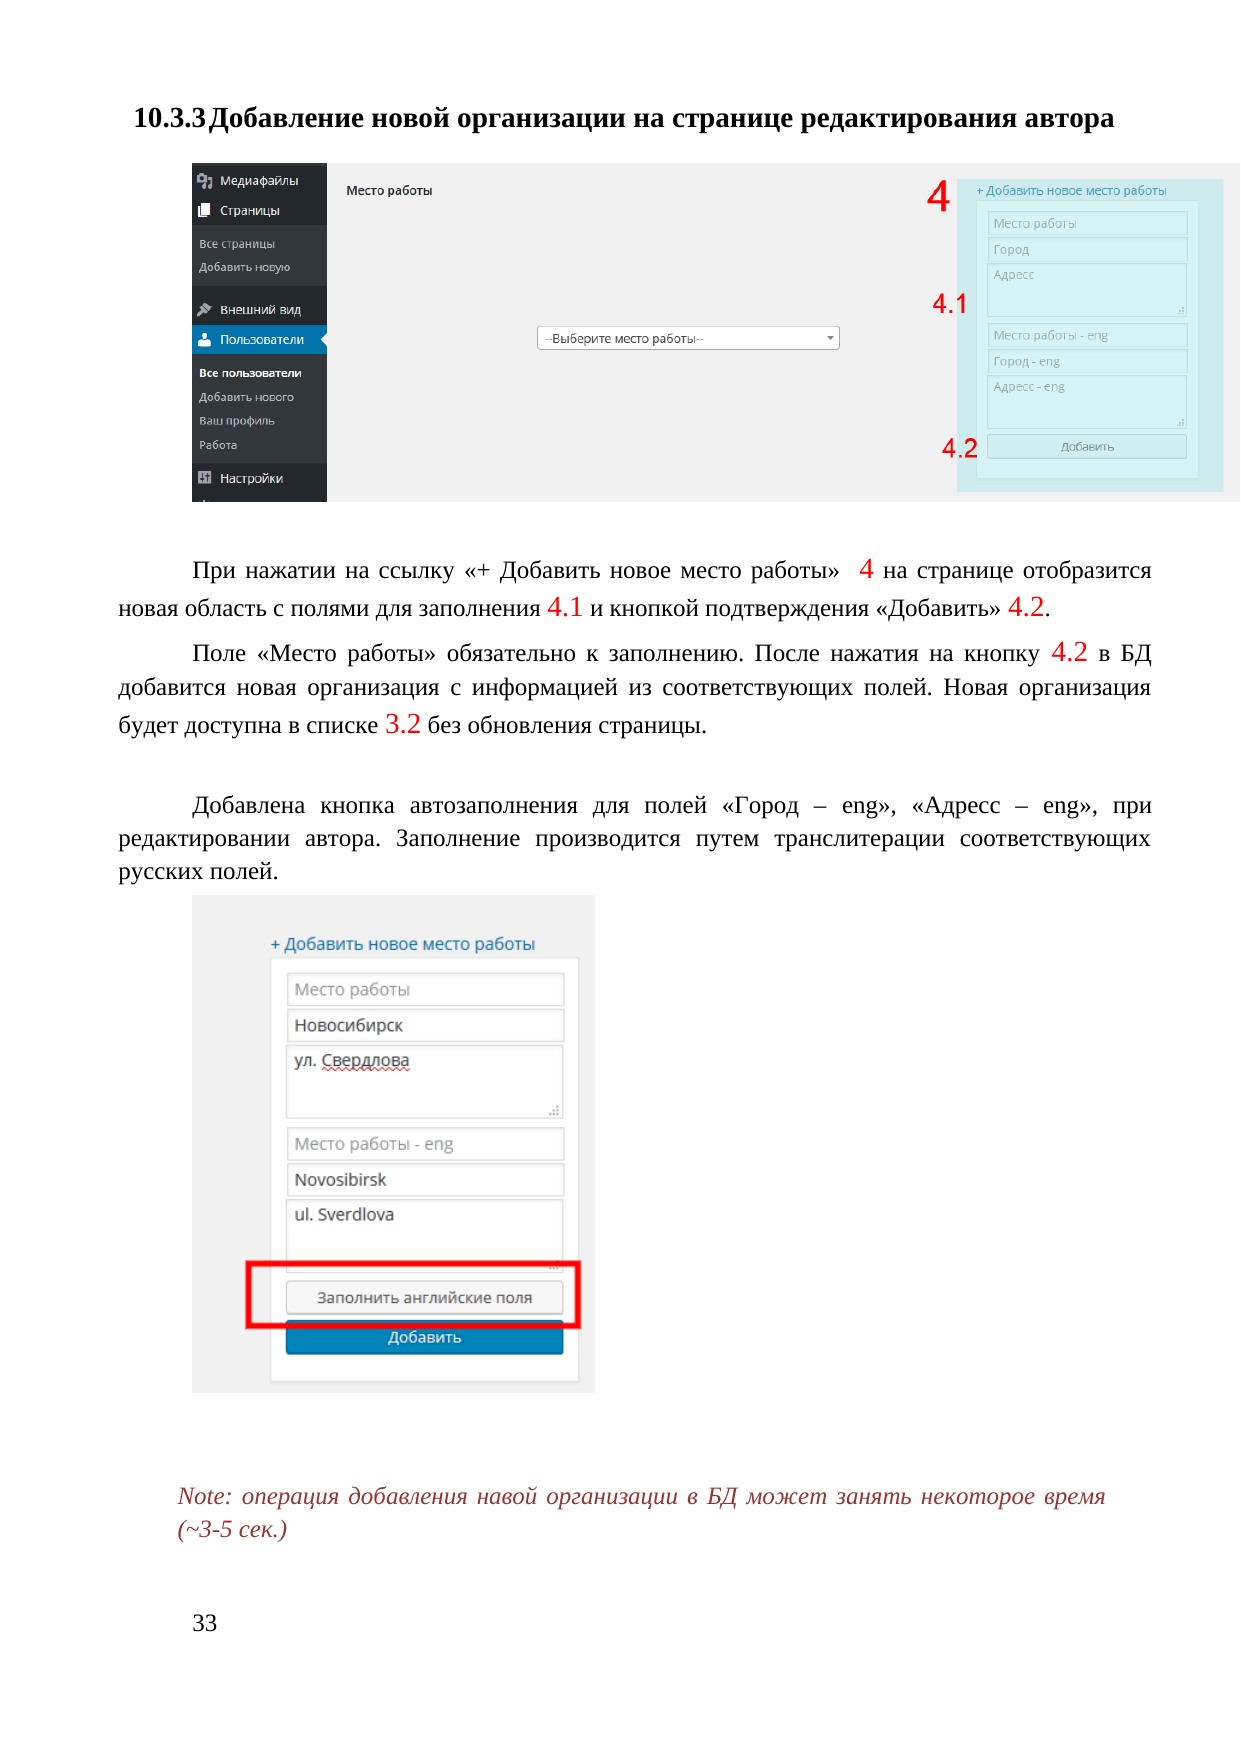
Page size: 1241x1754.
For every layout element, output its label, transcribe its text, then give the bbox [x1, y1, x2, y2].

picture [192, 163, 1241, 502]
text Добавлена кнопка автозаполнения для полей «Город – eng», «Адресс – eng», при редактировании автора. Заполнение производится путем транслитерации соответствующих русских полей. [118, 790, 1152, 885]
text При нажатии на ссылку «+ Добавить новое место работы» 4 на странице отобразится новая область с полями для заполнения 4.1 и кнопкой подтверждения «Добавить» 4.2. [118, 551, 1152, 623]
text Note: операция добавления навой организации в БД может занять некоторое время (~3-5 сек.) [177, 1481, 1107, 1543]
text Добавление новой организации на странице редактирования автора [96, 100, 1152, 133]
picture [199, 334, 210, 346]
picture [192, 895, 596, 1393]
text Поле «Место работы» обязательно к заполнению. После нажатия на кнопку 4.2 в БД добавится новая организация с информацией из соответствующих полей. Новая организация будет доступна в списке 3.2 без обновления страницы. [118, 634, 1152, 739]
